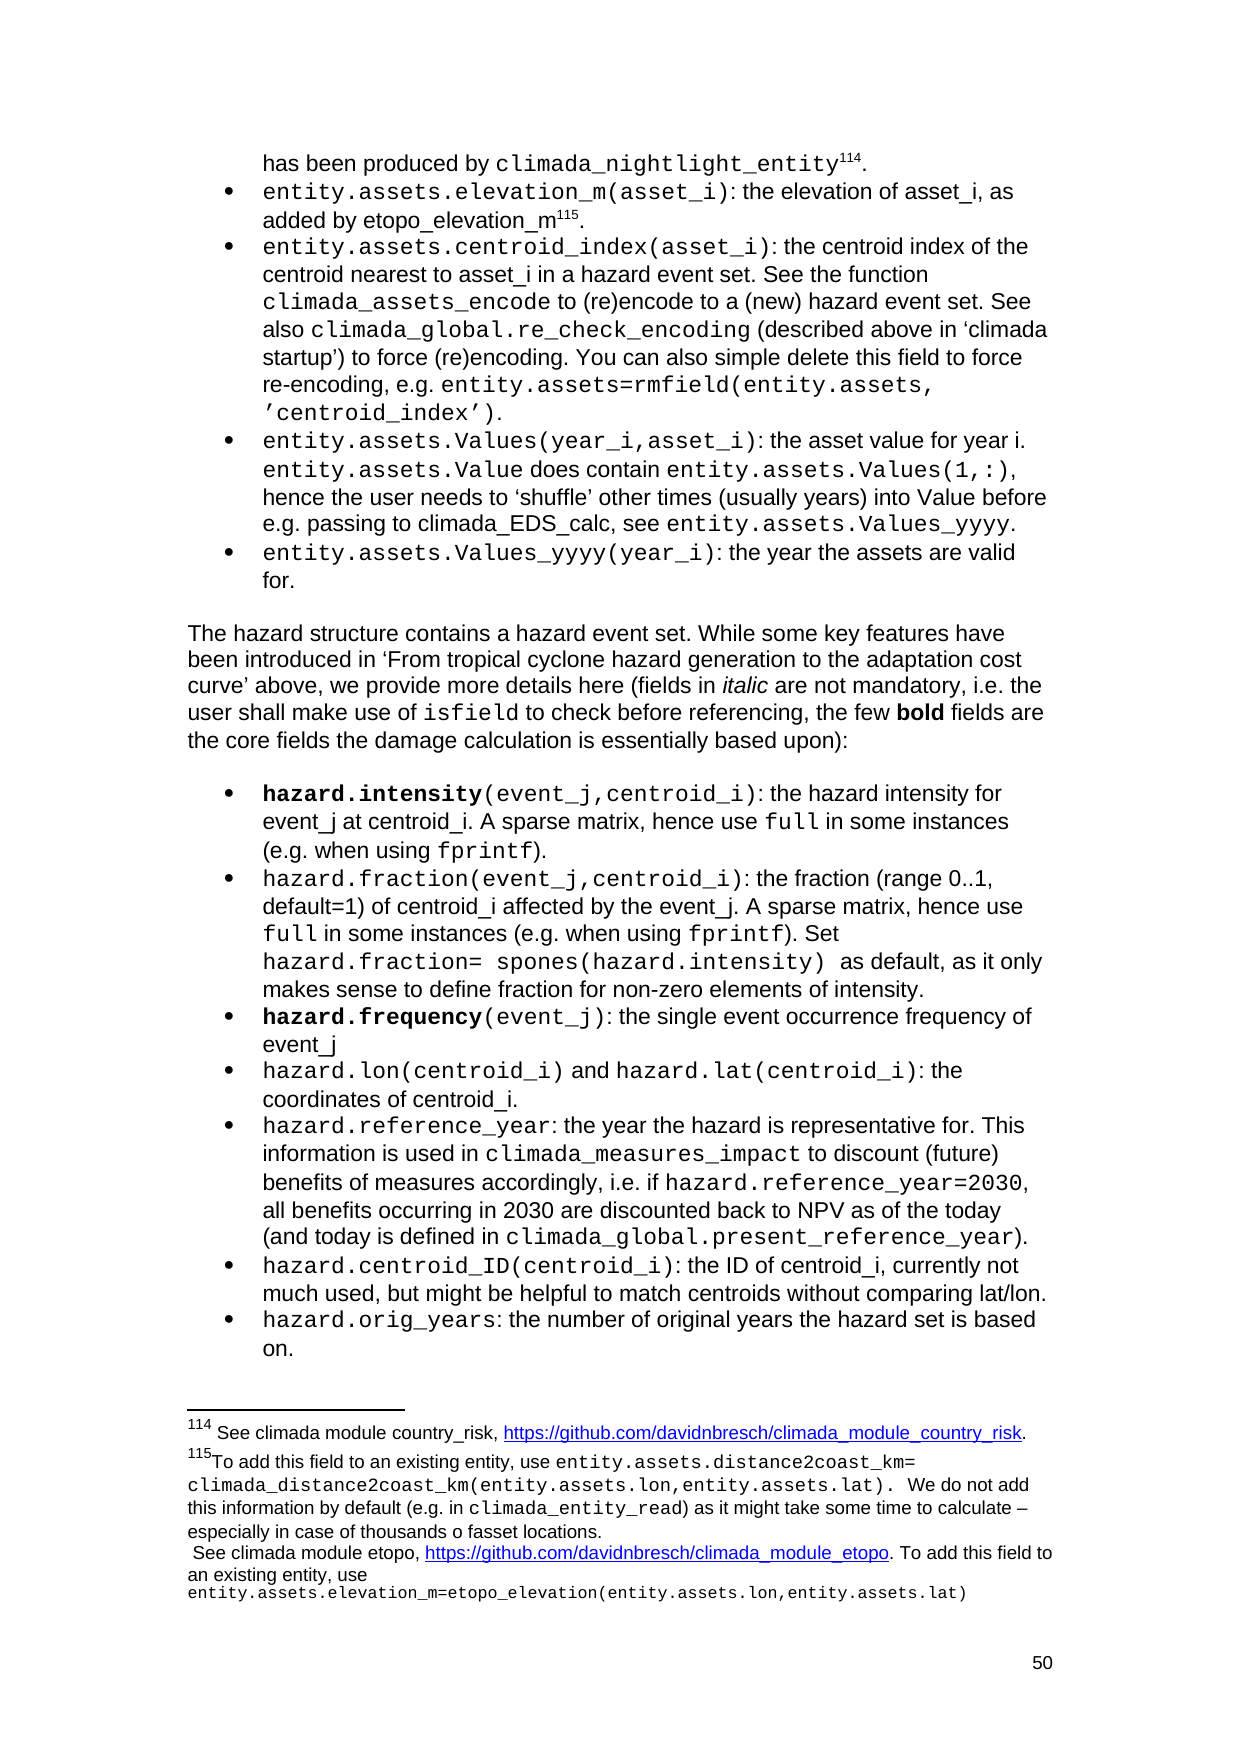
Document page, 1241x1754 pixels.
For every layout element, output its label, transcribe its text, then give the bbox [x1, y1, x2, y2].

text The hazard structure contains a hazard event set. While some key features have been introduced in ‘From tropical cyclone hazard generation to the adaptation cost curve’ above, we provide more details here (fields in italic are not mandatory, i.e. the user shall make use of isfield to check before referencing, the few bold fields are the core fields the damage calculation is essentially based upon): [187, 620, 1053, 753]
list entity.assets.centroid_index(asset_i): the centroid index of the centroid nearest to asset_i in a hazard event set. See the function climada_assets_encode to (re)encode to a (new) hazard event set. See also climada_global.re_check_encoding (described above in ‘climada startup’) to force (re)encoding. You can also simple delete this field to force re-encoding, e.g. entity.assets=rmfield(entity.assets, ’centroid_index’). [225, 233, 1053, 427]
list hazard.frequency(event_j): the single event occurrence frequency of event_j [225, 1003, 1053, 1057]
list hazard.intensity(event_j,centroid_i): the hazard intensity for event_j at centroid_i. A sparse matrix, hence use full in some instances (e.g. when using fprintf). [225, 780, 1053, 865]
list entity.assets.Values_yyyy(year_i): the year the assets are valid for. [225, 539, 1053, 593]
list hazard.orig_years: the number of original years the hazard set is based on. [225, 1306, 1053, 1361]
list hazard.reference_year: the year the hazard is representative for. This information is used in climada_measures_impact to discount (future) benefits of measures accordingly, i.e. if hazard.reference_year=2030, all benefits occurring in 2030 are discounted back to NPV as of the today (and today is defined in climada_global.present_reference_year). [225, 1112, 1053, 1252]
list hazard.centroid_ID(centroid_i): the ID of centroid_i, currently not much used, but might be helpful to match centroids without comparing lat/lon. [225, 1252, 1053, 1306]
list hazard.lon(centroid_i) and hazard.lat(centroid_i): the coordinates of centroid_i. [225, 1057, 1053, 1112]
list hazard.fraction(event_j,centroid_i): the fraction (range 0..1, default=1) of centroid_i affected by the event_j. A sparse matrix, hence use full in some instances (e.g. when using fprintf). Set hazard.fraction= spones(hazard.intensity) as default, as it only makes sense to define fraction for non-zero elements of intensity. [225, 865, 1053, 1003]
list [225, 150, 1053, 178]
list entity.assets.elevation_m(asset_i): the elevation of asset_i, as added by etopo_elevation_m. [225, 178, 1053, 233]
list entity.assets.Values(year_i,asset_i): the asset value for year i. entity.assets.Value does contain entity.assets.Values(1,:), hence the user needs to ‘shuffle’ other times (usually years) into Value before e.g. passing to climada_EDS_calc, see entity.assets.Values_yyyy. [225, 427, 1053, 539]
